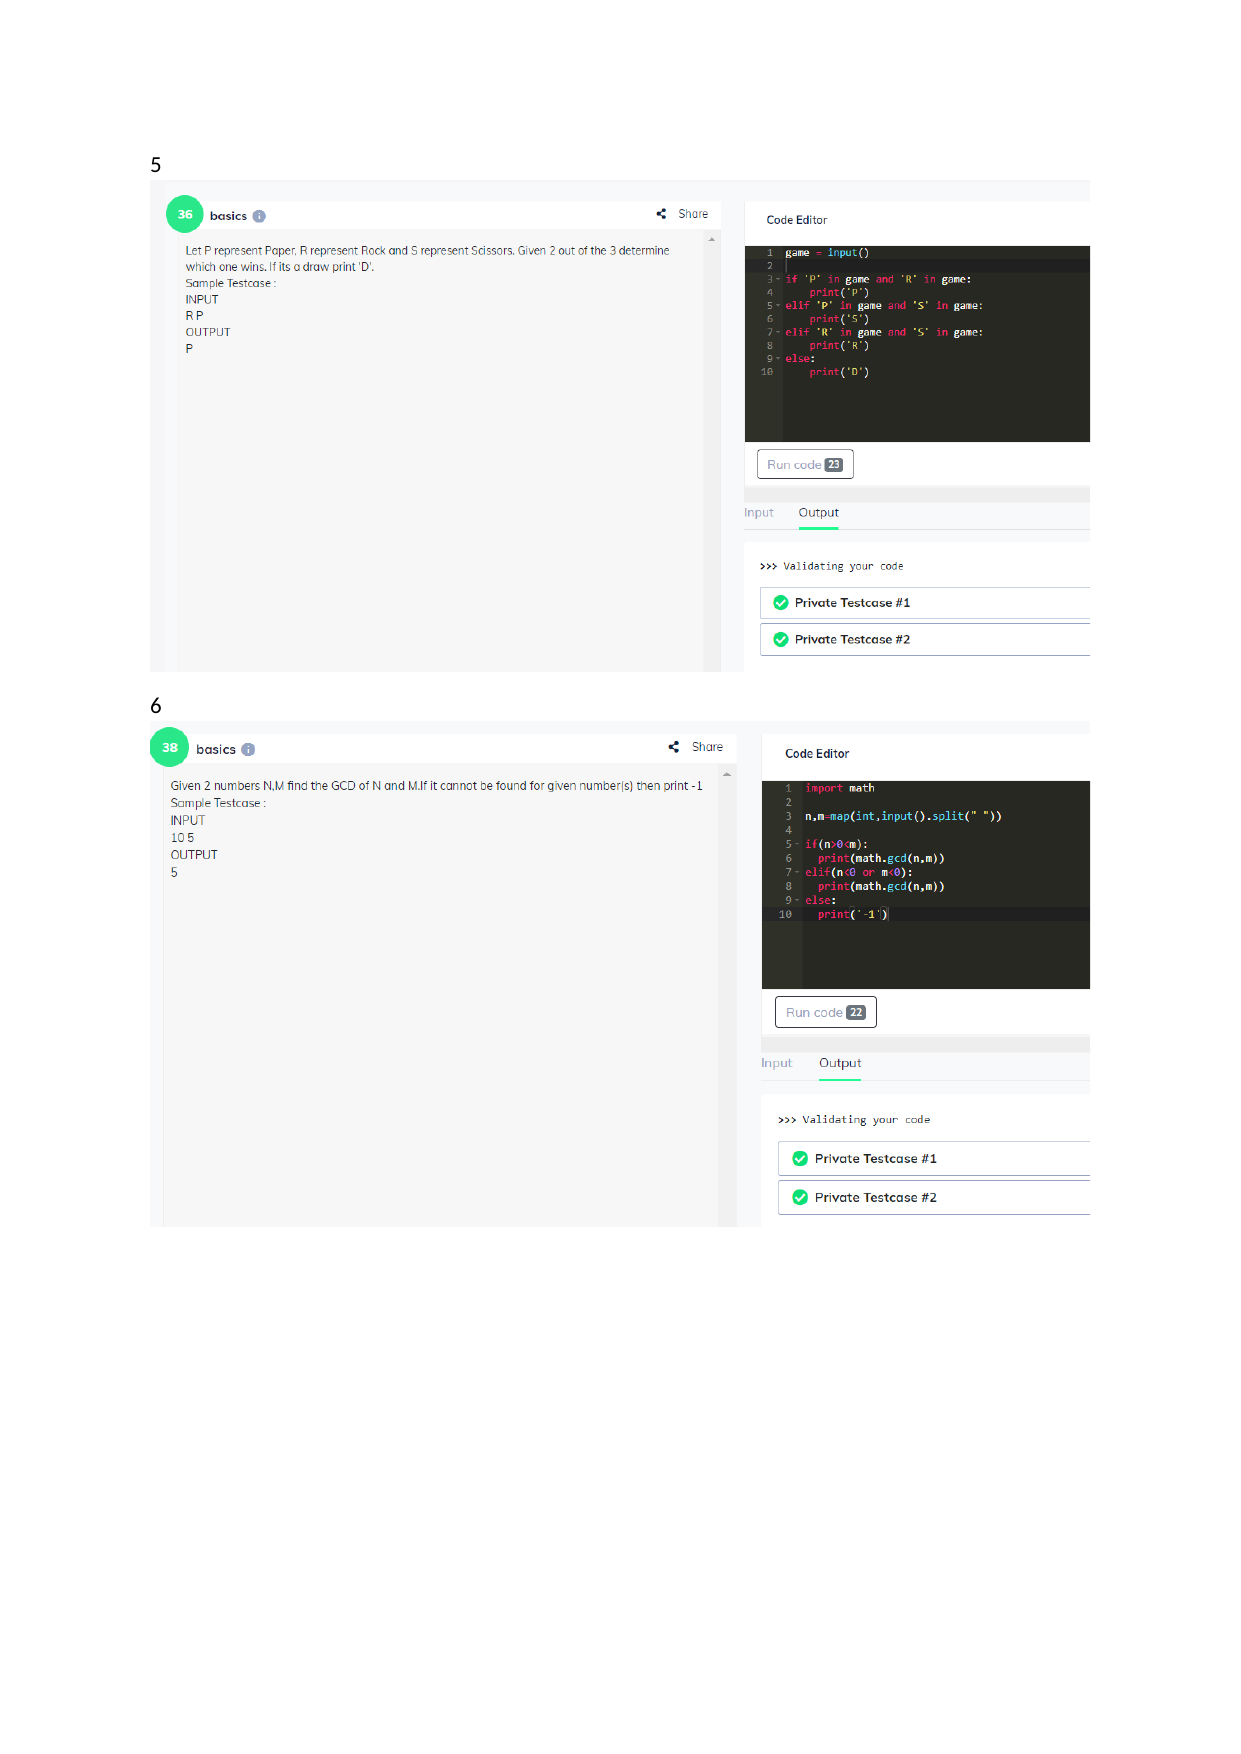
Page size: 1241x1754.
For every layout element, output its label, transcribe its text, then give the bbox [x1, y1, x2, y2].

picture [150, 721, 1091, 1227]
text 5 [150, 150, 1090, 180]
text 6 [150, 691, 1090, 721]
picture [150, 180, 1091, 672]
